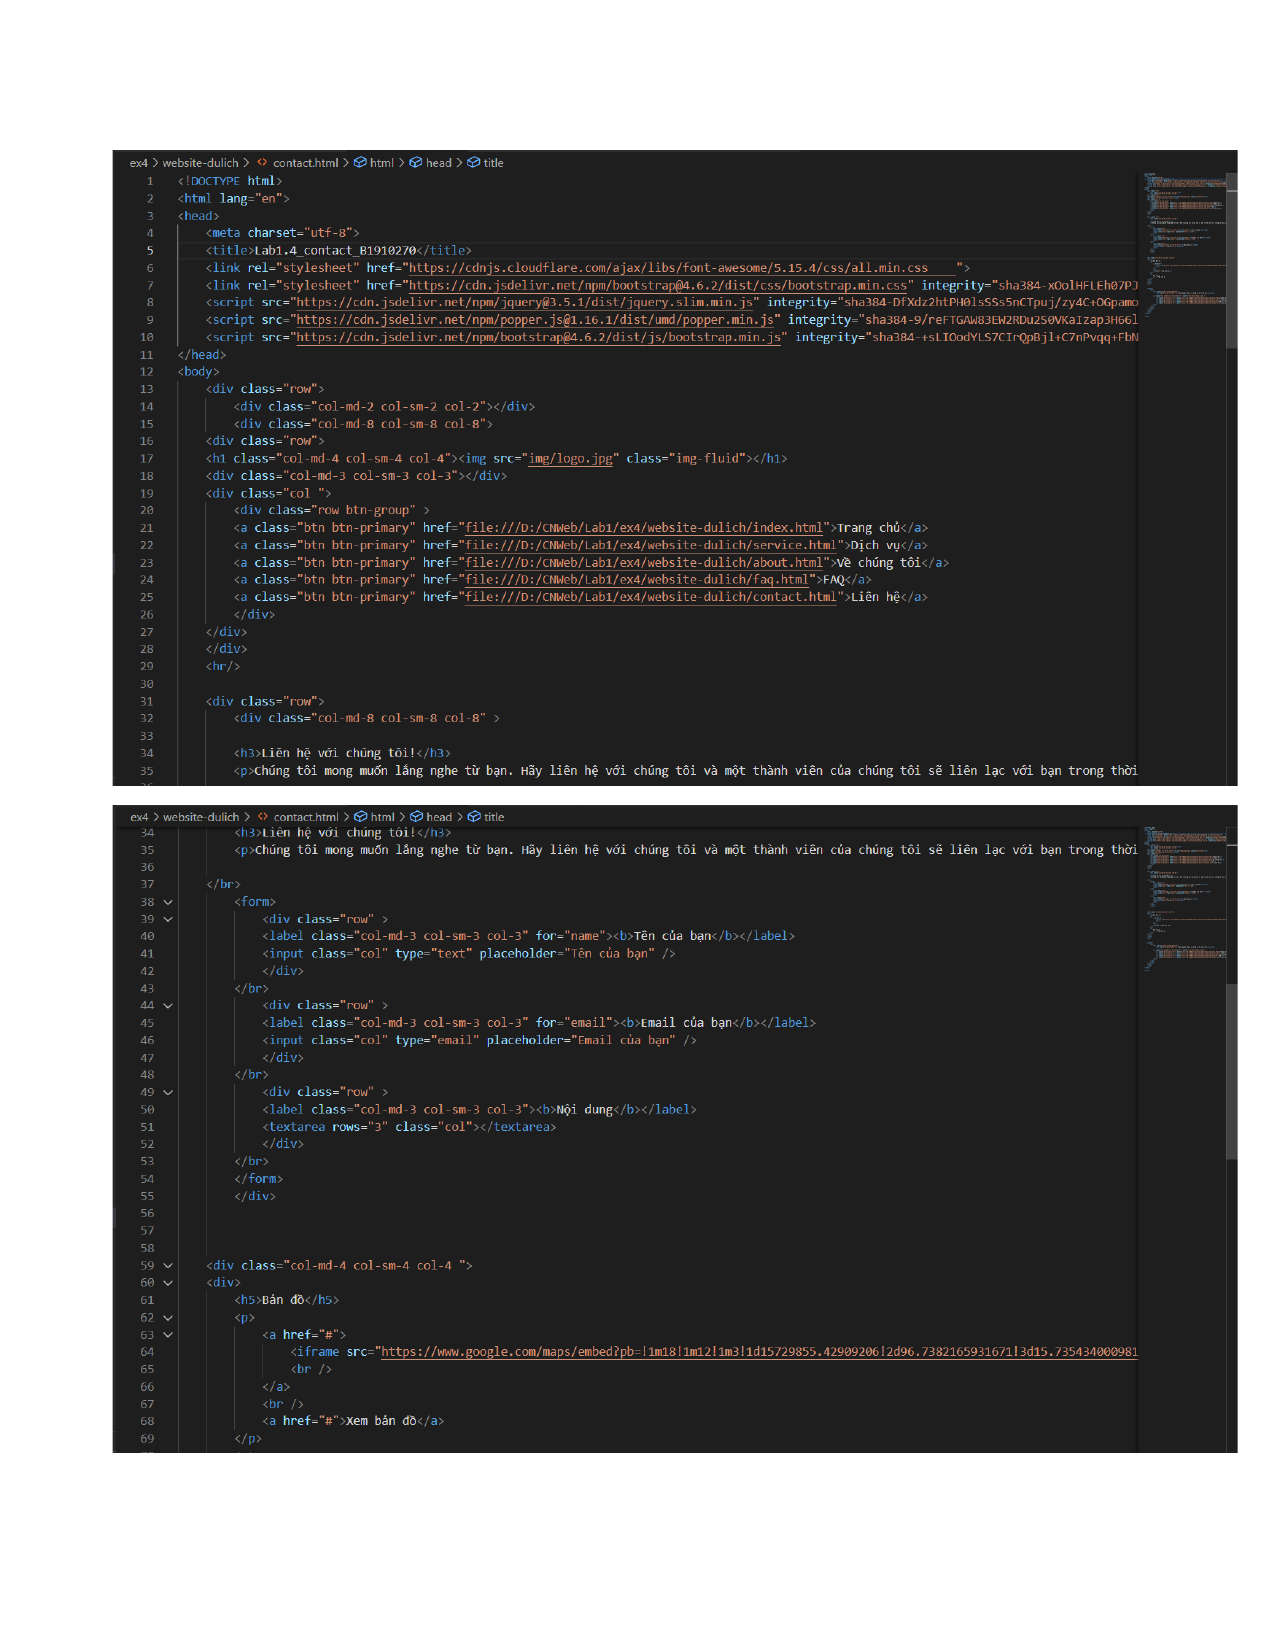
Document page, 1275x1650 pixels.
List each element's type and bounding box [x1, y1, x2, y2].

picture [112, 150, 1238, 786]
picture [112, 805, 1238, 1453]
